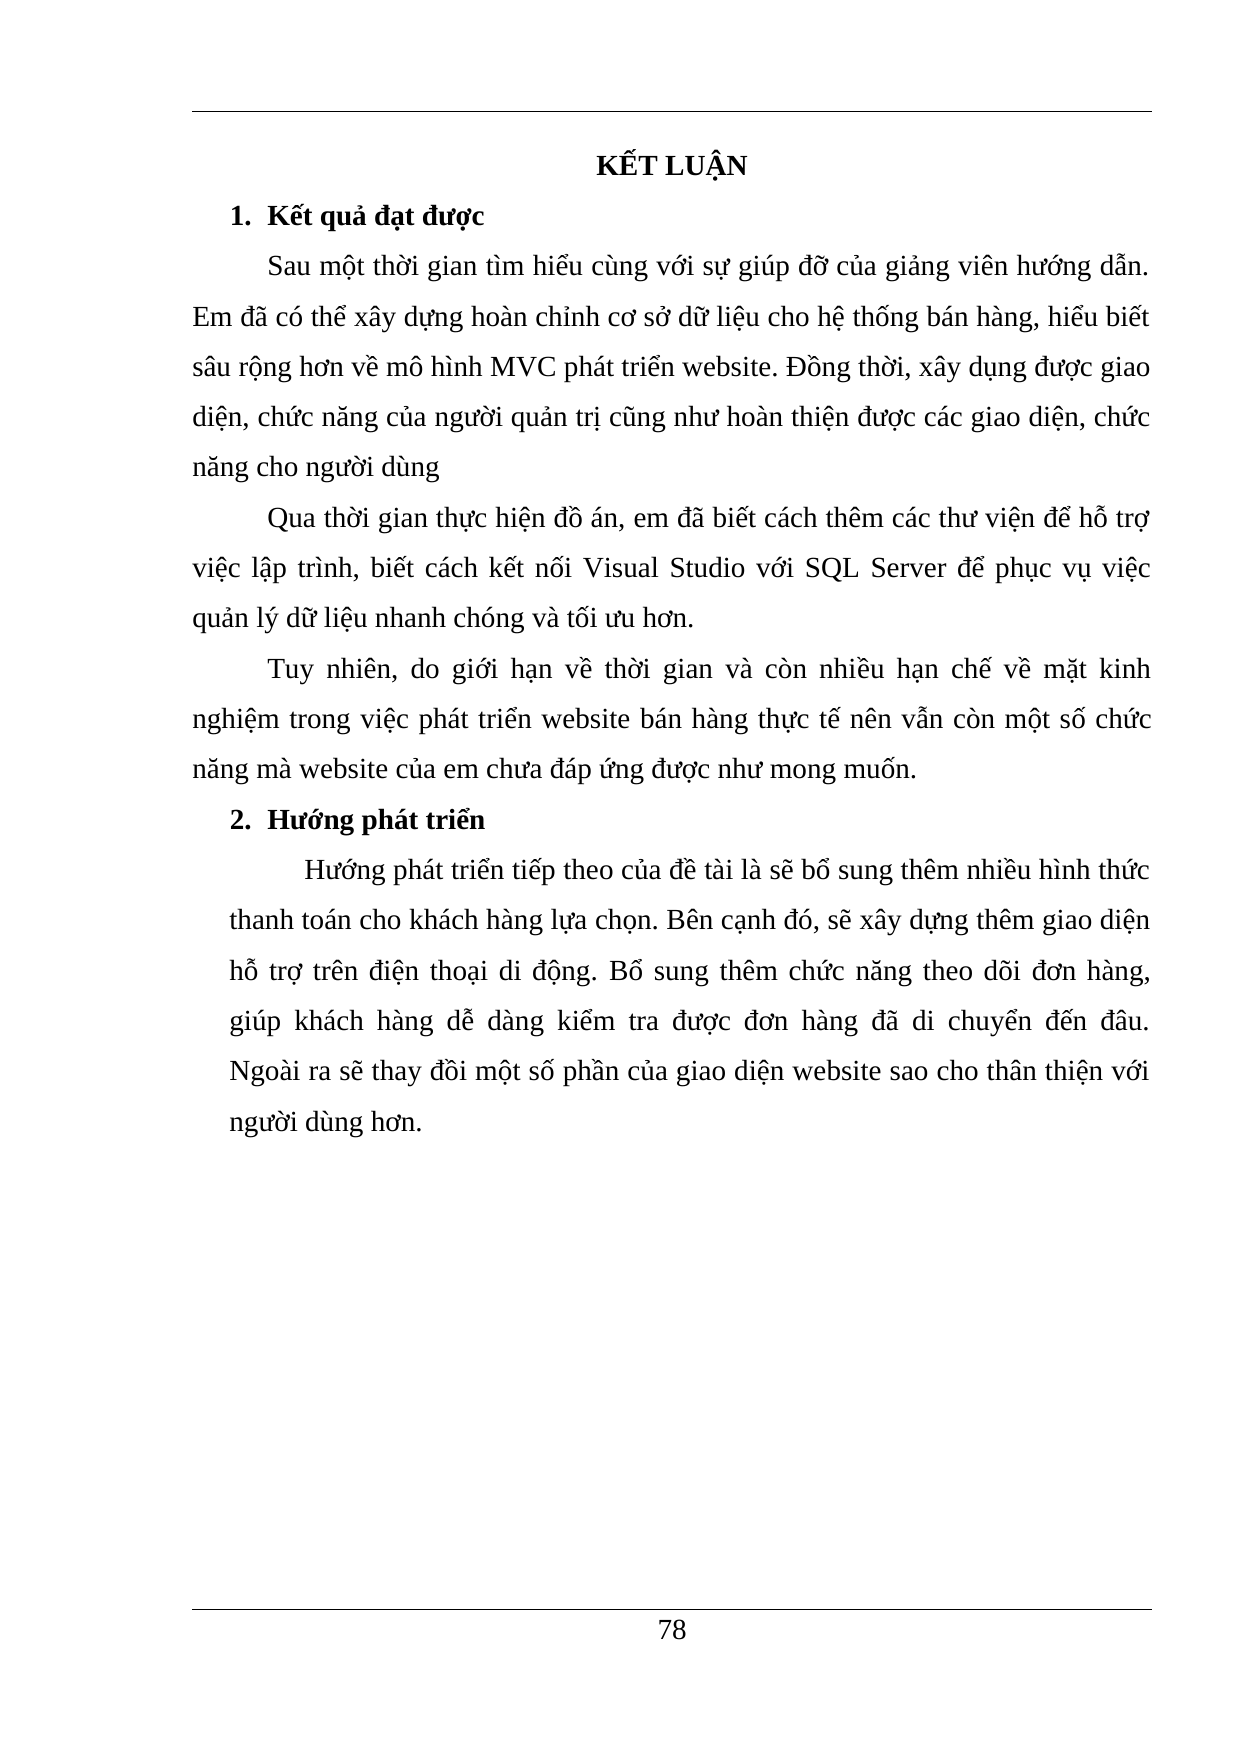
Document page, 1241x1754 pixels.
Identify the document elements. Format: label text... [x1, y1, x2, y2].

text Hướng phát triển tiếp theo của đề tài là sẽ bổ sung thêm nhiều hình thức thanh toán cho khách hàng lựa chọn. Bên cạnh đó, sẽ xây dựng thêm giao diện hỗ trợ trên điện thoại di động. Bổ sung thêm chức năng theo dõi đơn hàng, giúp khách hàng dễ dàng kiểm tra được đơn hàng đã di chuyển đến đâu. Ngoài ra sẽ thay đồi một số phần của giao diện website sao cho thân thiện với người dùng hơn. [229, 852, 1152, 1137]
subtitle KẾT LUẬN [192, 148, 1152, 181]
list Kết quả đạt được [229, 198, 1152, 232]
list Sau một thời gian tìm hiểu cùng với sự giúp đỡ của giảng viên hướng dẫn. Em đã có thể xây dựng hoàn chỉnh cơ sở dữ liệu cho hệ thống bán hàng, hiểu biết sâu rộng hơn về mô hình MVC phát triển website. Đồng thời, xây dụng được giao diện, chức năng của người quản trị cũng như hoàn thiện được các giao diện, chức năng cho người dùng [192, 248, 1152, 483]
list Hướng phát triển [229, 802, 1152, 835]
text Tuy nhiên, do giới hạn về thời gian và còn nhiều hạn chế về mặt kinh nghiệm trong việc phát triển website bán hàng thực tế nên vẫn còn một số chức năng mà website của em chưa đáp ứng được như mong muốn. [192, 651, 1152, 785]
text Qua thời gian thực hiện đồ án, em đã biết cách thêm các thư viện để hỗ trợ việc lập trình, biết cách kết nối Visual Studio với SQL Server để phục vụ việc quản lý dữ liệu nhanh chóng và tối ưu hơn. [192, 500, 1152, 634]
